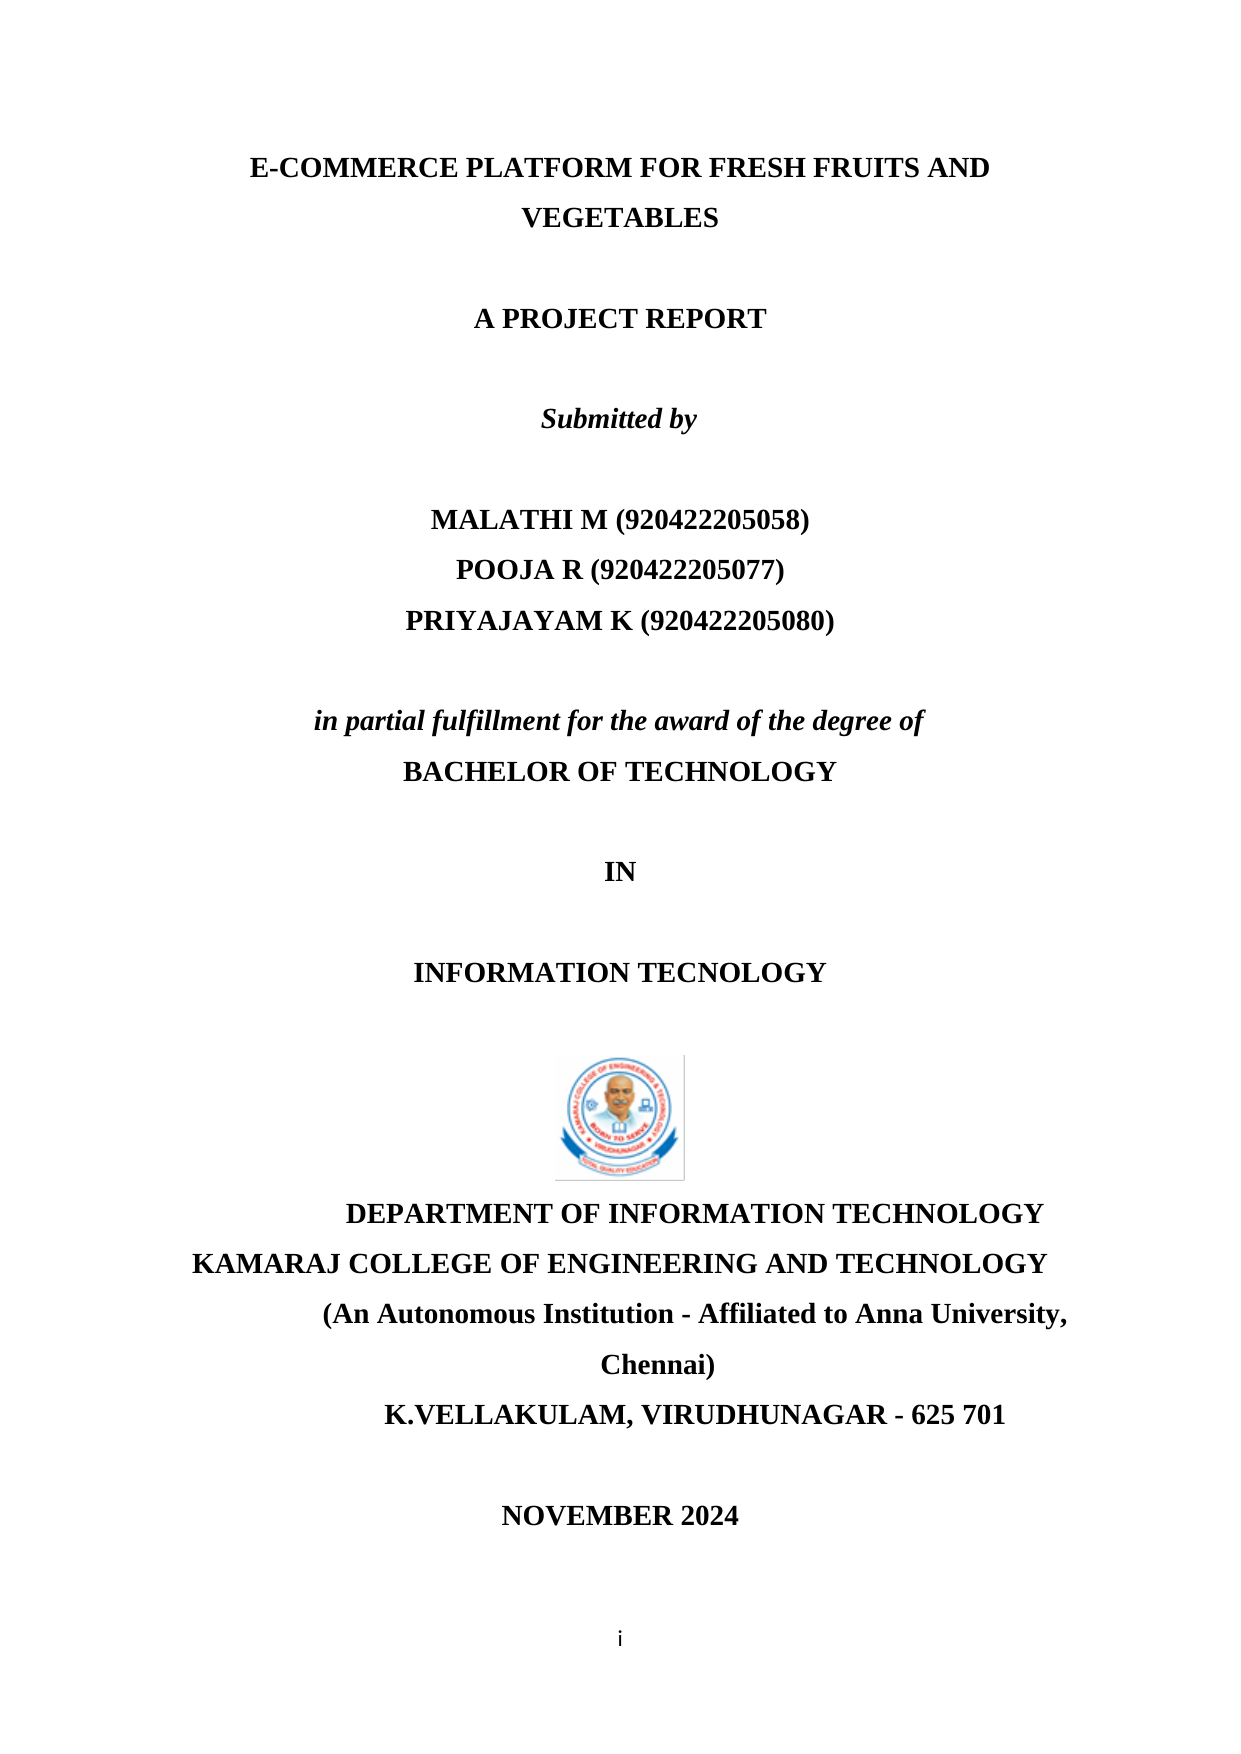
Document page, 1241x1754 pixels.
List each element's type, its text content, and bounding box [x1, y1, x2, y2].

text (An Autonomous Institution - Affiliated to Anna University, Chennai) [225, 1296, 1090, 1380]
text NOVEMBER 2024 [150, 1498, 1090, 1531]
picture [555, 1055, 686, 1182]
text PRIYAJAYAM K (920422205080) [150, 603, 1090, 636]
text DEPARTMENT OF INFORMATION TECHNOLOGY [225, 1196, 1090, 1229]
text E-COMMERCE PLATFORM FOR FRESH FRUITS AND VEGETABLES [150, 150, 1090, 234]
text MALATHI M (920422205058) [150, 502, 1090, 536]
text A PROJECT REPORT [150, 301, 1090, 334]
text in partial fulfillment for the award of the degree of [150, 703, 1090, 737]
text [150, 1246, 1090, 1280]
text BACHELOR OF TECHNOLOGY [150, 754, 1090, 787]
text POOJA R (920422205077) [150, 552, 1090, 586]
text IN [150, 854, 1090, 888]
text K.VELLAKULAM, VIRUDHUNAGAR - 625 701 [300, 1397, 1090, 1431]
text INFORMATION TECNOLOGY [150, 955, 1090, 988]
text Submitted by [150, 402, 1090, 435]
